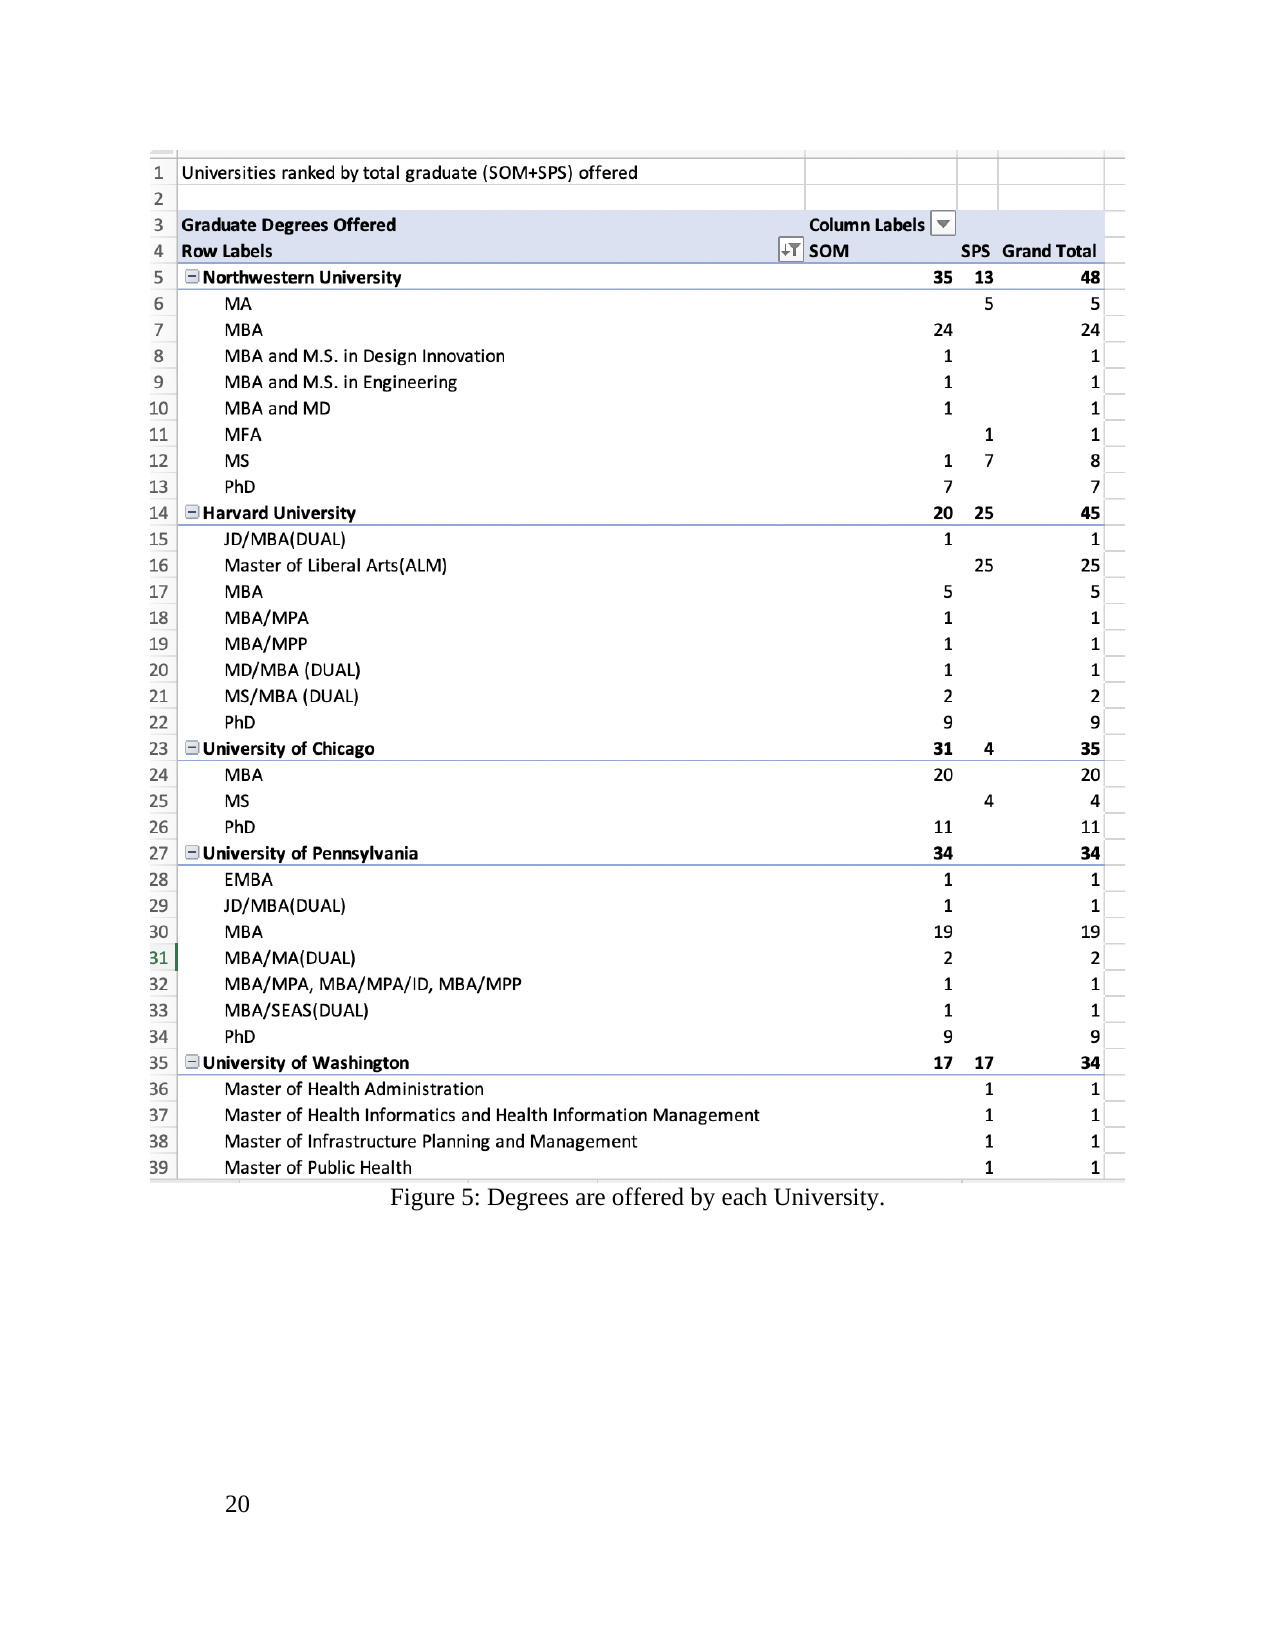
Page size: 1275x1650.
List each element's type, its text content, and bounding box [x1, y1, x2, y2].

picture [150, 150, 1125, 1183]
text Figure 5: Degrees are offered by each University. [150, 1183, 1125, 1211]
